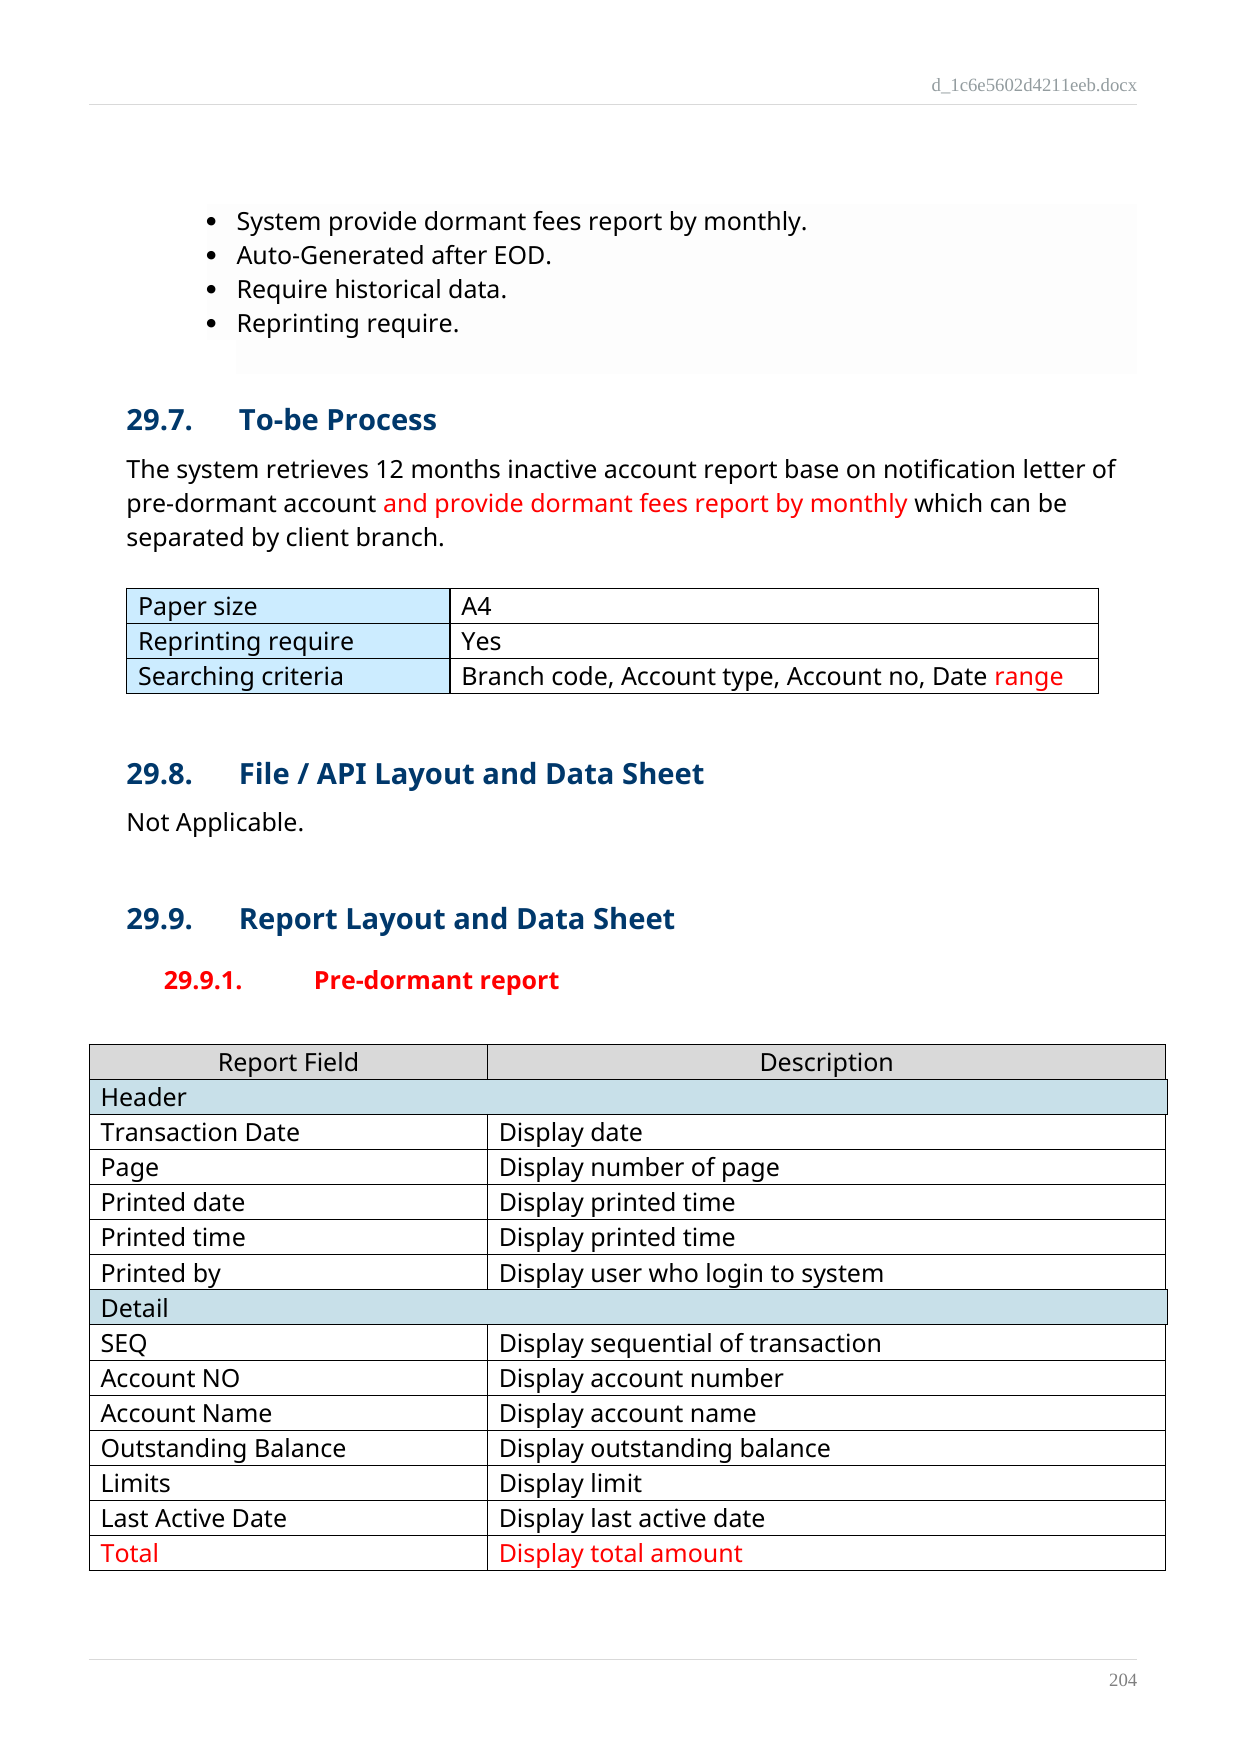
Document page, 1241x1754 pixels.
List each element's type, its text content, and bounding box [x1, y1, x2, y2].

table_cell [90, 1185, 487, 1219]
list System provide dormant fees report by monthly. [207, 204, 1137, 238]
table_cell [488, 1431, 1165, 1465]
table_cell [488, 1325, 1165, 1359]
list Auto-Generated after EOD. [207, 238, 1137, 272]
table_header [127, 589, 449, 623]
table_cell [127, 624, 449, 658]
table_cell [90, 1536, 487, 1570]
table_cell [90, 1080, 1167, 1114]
text The system retrieves 12 months inactive account report base on notification letter of pre-dormant account and provide dormant fees report by monthly which can be separated by client branch. [126, 451, 1137, 553]
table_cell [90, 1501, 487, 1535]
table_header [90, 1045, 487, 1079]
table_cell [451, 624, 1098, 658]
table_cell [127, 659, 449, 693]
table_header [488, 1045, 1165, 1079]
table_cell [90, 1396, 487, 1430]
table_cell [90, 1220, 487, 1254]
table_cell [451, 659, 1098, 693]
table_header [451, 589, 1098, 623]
subtitle Pre-dormant report [164, 963, 1137, 997]
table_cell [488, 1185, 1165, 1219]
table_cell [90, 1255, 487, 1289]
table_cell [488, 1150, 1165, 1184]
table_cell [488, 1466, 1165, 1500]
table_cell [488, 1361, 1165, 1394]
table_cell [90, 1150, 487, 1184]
subtitle To-be Process [126, 399, 1137, 439]
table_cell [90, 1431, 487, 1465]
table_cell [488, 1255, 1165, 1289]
list Require historical data. [207, 272, 1137, 306]
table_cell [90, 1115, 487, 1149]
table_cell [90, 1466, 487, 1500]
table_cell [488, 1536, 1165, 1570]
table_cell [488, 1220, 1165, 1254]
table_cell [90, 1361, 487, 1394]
list Reprinting require. [207, 306, 1137, 340]
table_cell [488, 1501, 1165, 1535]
subtitle Report Layout and Data Sheet [126, 898, 1137, 938]
subtitle File / API Layout and Data Sheet [126, 753, 1137, 793]
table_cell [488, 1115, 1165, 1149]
text Not Applicable. [126, 805, 1137, 839]
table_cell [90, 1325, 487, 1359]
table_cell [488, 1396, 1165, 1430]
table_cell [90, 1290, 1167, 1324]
